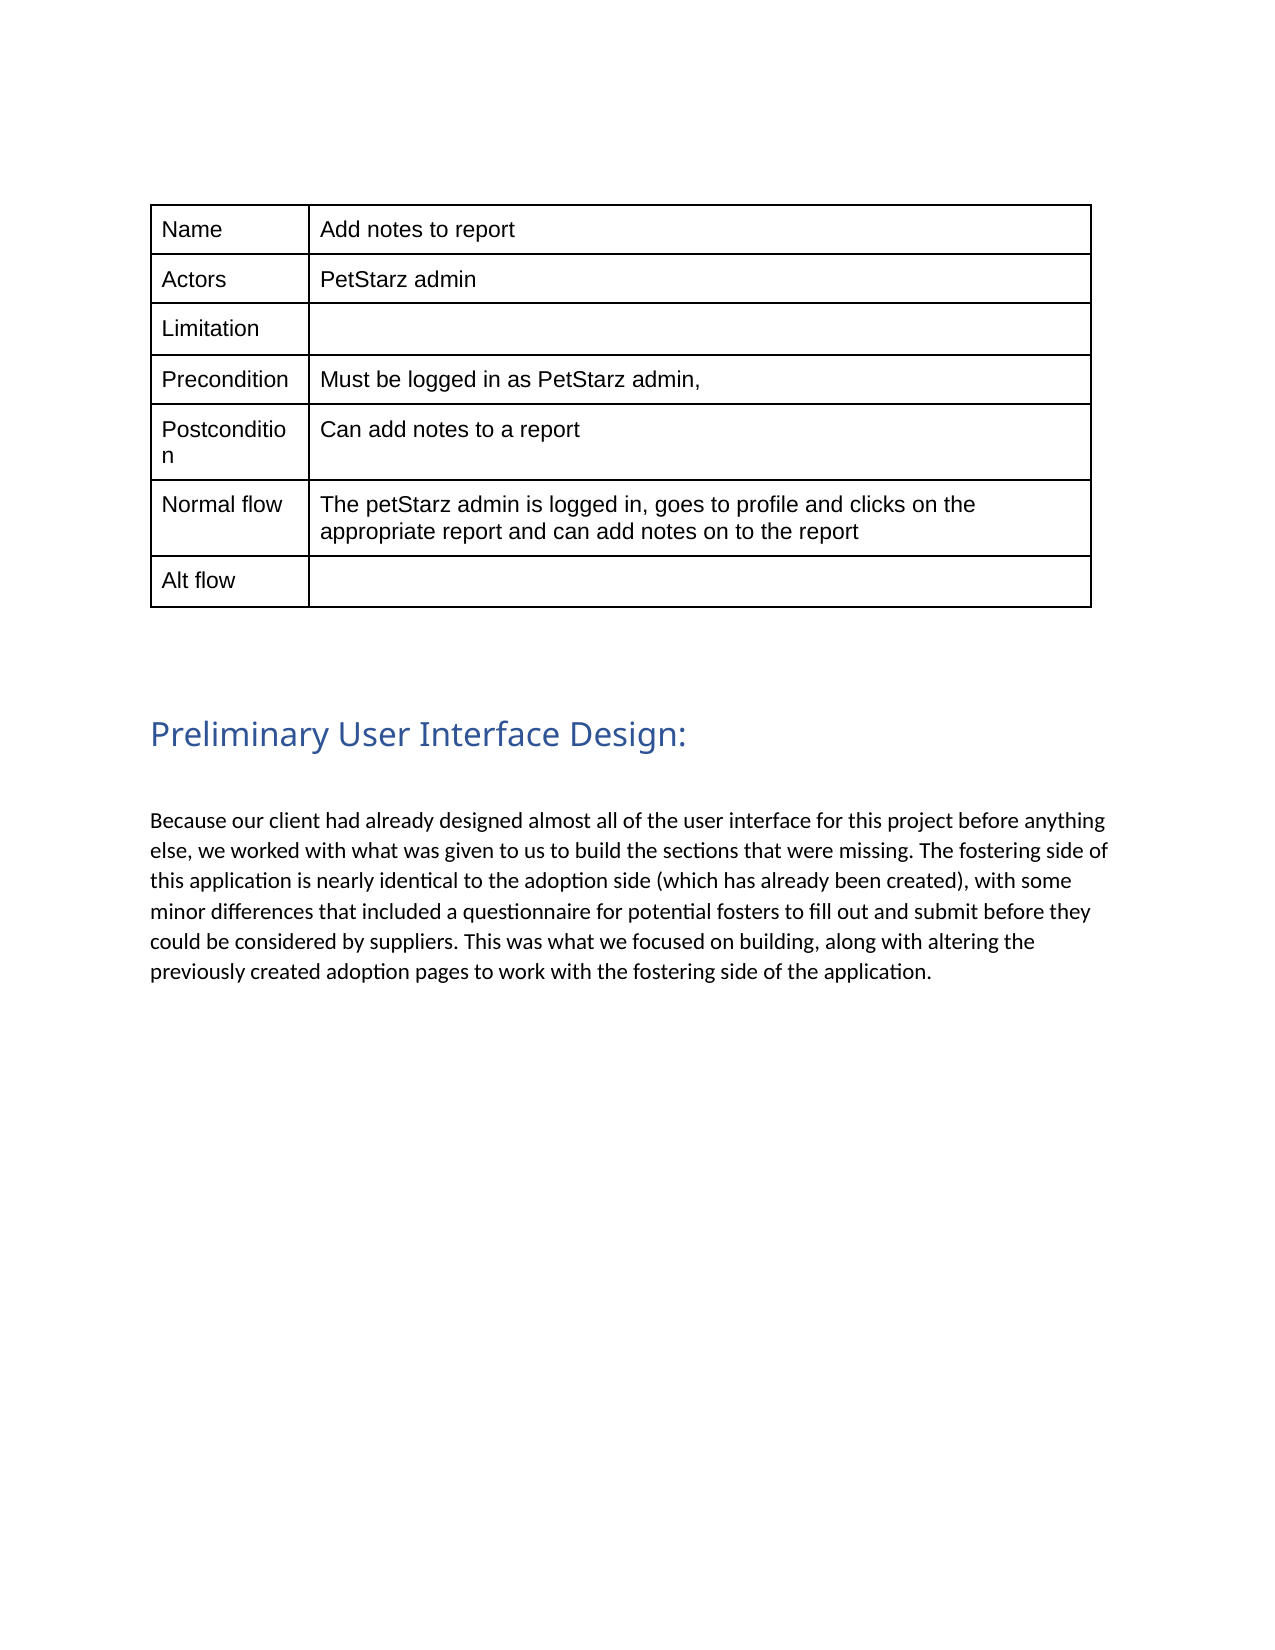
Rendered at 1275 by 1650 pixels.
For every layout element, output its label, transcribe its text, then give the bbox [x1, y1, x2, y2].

table_cell Can add notes to a report [310, 405, 1090, 479]
table_cell PetStarz admin [310, 255, 1090, 302]
table_cell Postcondition [152, 405, 308, 479]
table_cell Must be logged in as PetStarz admin, [310, 356, 1090, 403]
table_cell The petStarz admin is logged in, goes to profile and clicks on the appropriate report and can add notes on to the report [310, 481, 1090, 554]
table_cell Precondition [152, 356, 308, 403]
table_cell [310, 304, 1090, 354]
text Because our client had already designed almost all of the user interface for this project before anything else, we worked with what was given to us to build the sections that were missing. The fostering side of this application is nearly identical to the adoption side (which has already been created), with some minor differences that included a questionnaire for potential fosters to fill out and submit before they could be considered by suppliers. This was what we focused on building, along with altering the previously created adoption pages to work with the fostering side of the application. [150, 806, 1125, 985]
table_cell [310, 557, 1090, 606]
subtitle Preliminary User Interface Design: [150, 710, 1125, 756]
table_cell Normal flow [152, 481, 308, 554]
table_cell Alt flow [152, 557, 308, 606]
table_cell Actors [152, 255, 308, 302]
table_header Add notes to report [310, 206, 1090, 253]
table_header Name [152, 206, 308, 253]
table_cell Limitation [152, 304, 308, 354]
